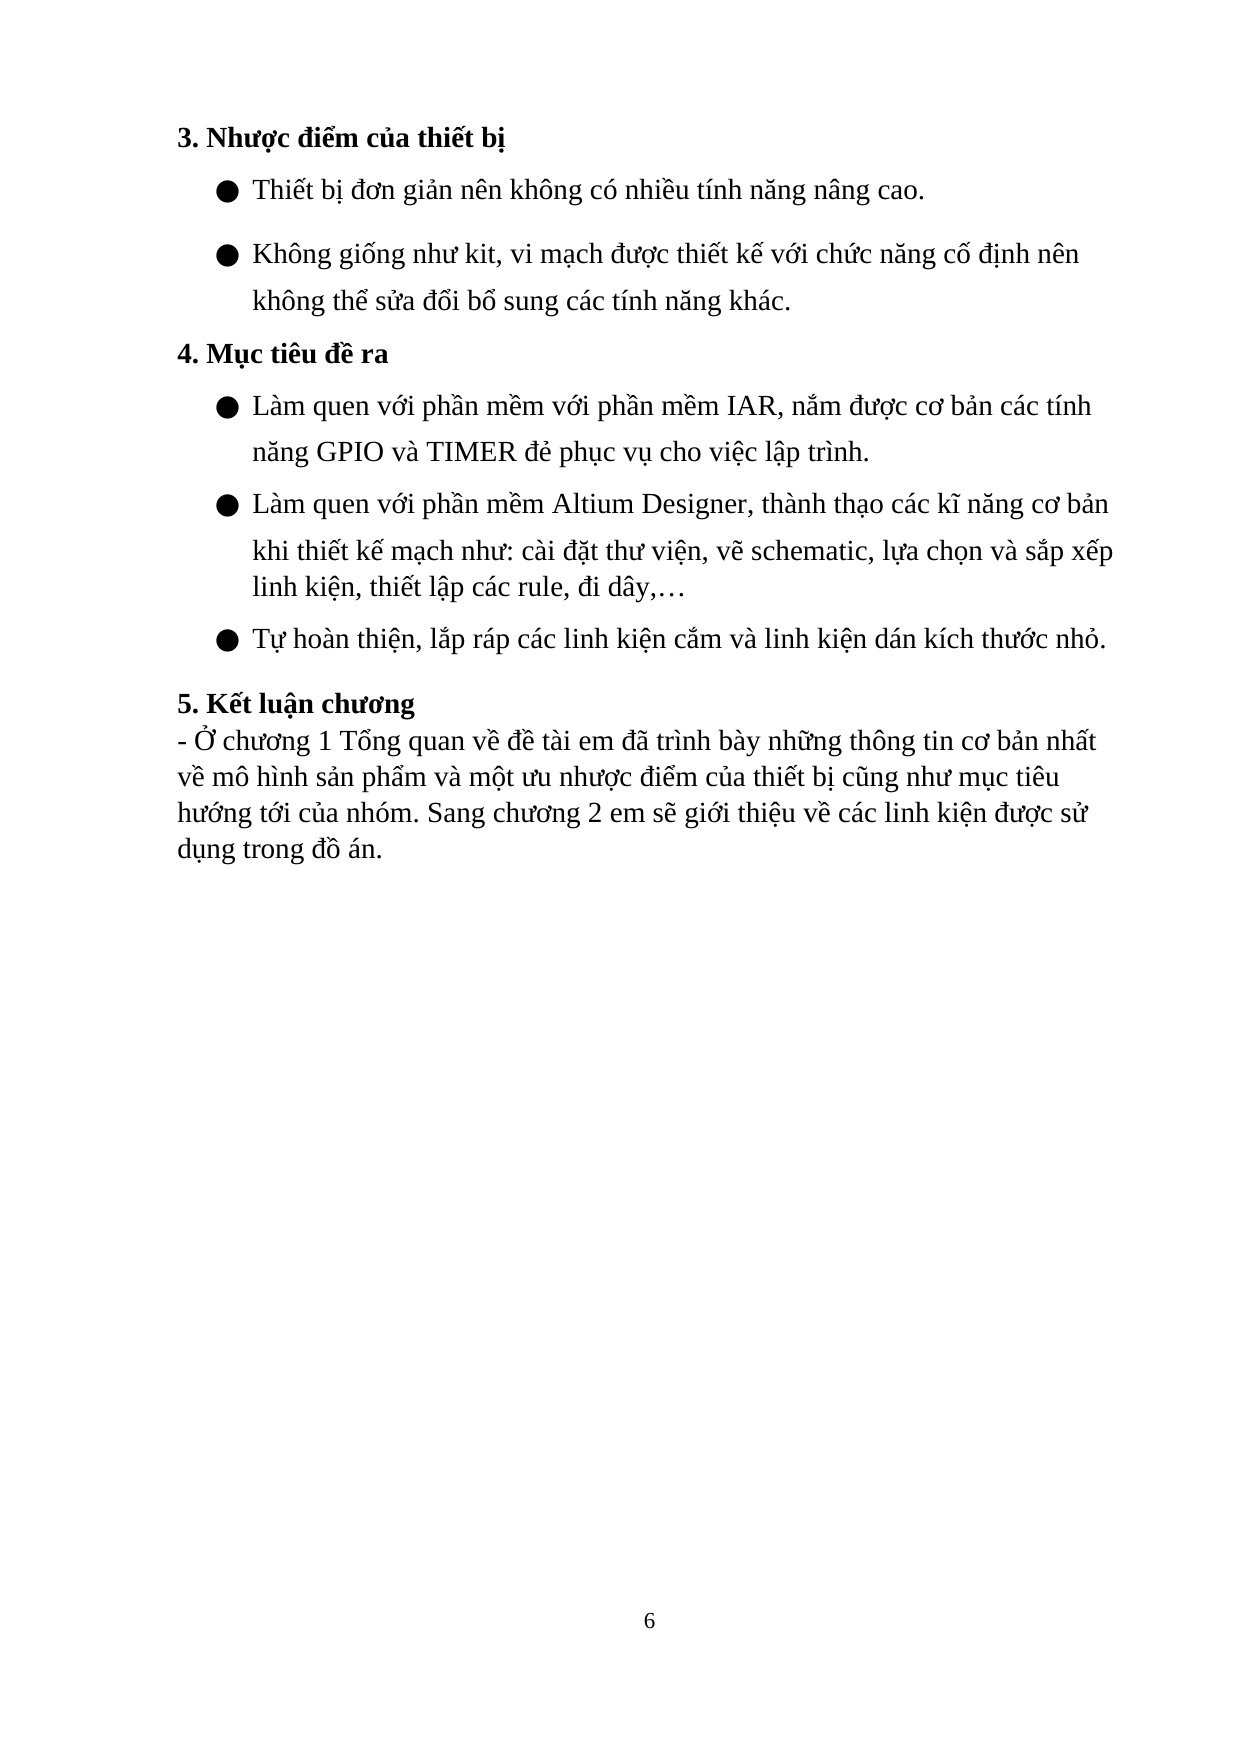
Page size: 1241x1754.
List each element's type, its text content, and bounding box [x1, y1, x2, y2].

subtitle 5. Kết luận chương [177, 686, 1122, 720]
list Làm quen với phần mềm với phần mềm IAR, nắm được cơ bản các tính năng GPIO và TIMER đẻ phục vụ cho việc lập trình. [214, 372, 1122, 468]
list Không giống như kit, vi mạch được thiết kế với chức năng cố định nên không thể sửa đổi bổ sung các tính năng khác. [214, 221, 1122, 317]
subtitle 4. Mục tiêu đề ra [177, 336, 1122, 369]
list Làm quen với phần mềm Altium Designer, thành thạo các kĩ năng cơ bản khi thiết kế mạch như: cài đặt thư viện, vẽ schematic, lựa chọn và sắp xếp linh kiện, thiết lập các rule, đi dây,… [214, 471, 1122, 603]
list Tự hoàn thiện, lắp ráp các linh kiện cắm và linh kiện dán kích thước nhỏ. [214, 605, 1122, 665]
text - Ở chương 1 Tổng quan về đề tài em đã trình bày những thông tin cơ bản nhất về mô hình sản phẩm và một ưu nhược điểm của thiết bị cũng như mục tiêu hướng tới của nhóm. Sang chương 2 em sẽ giới thiệu về các linh kiện được sử dụng trong đồ án. [177, 723, 1122, 864]
subtitle 3. Nhược điểm của thiết bị [177, 120, 1122, 154]
list Thiết bị đơn giản nên không có nhiều tính năng nâng cao. [214, 156, 1122, 216]
